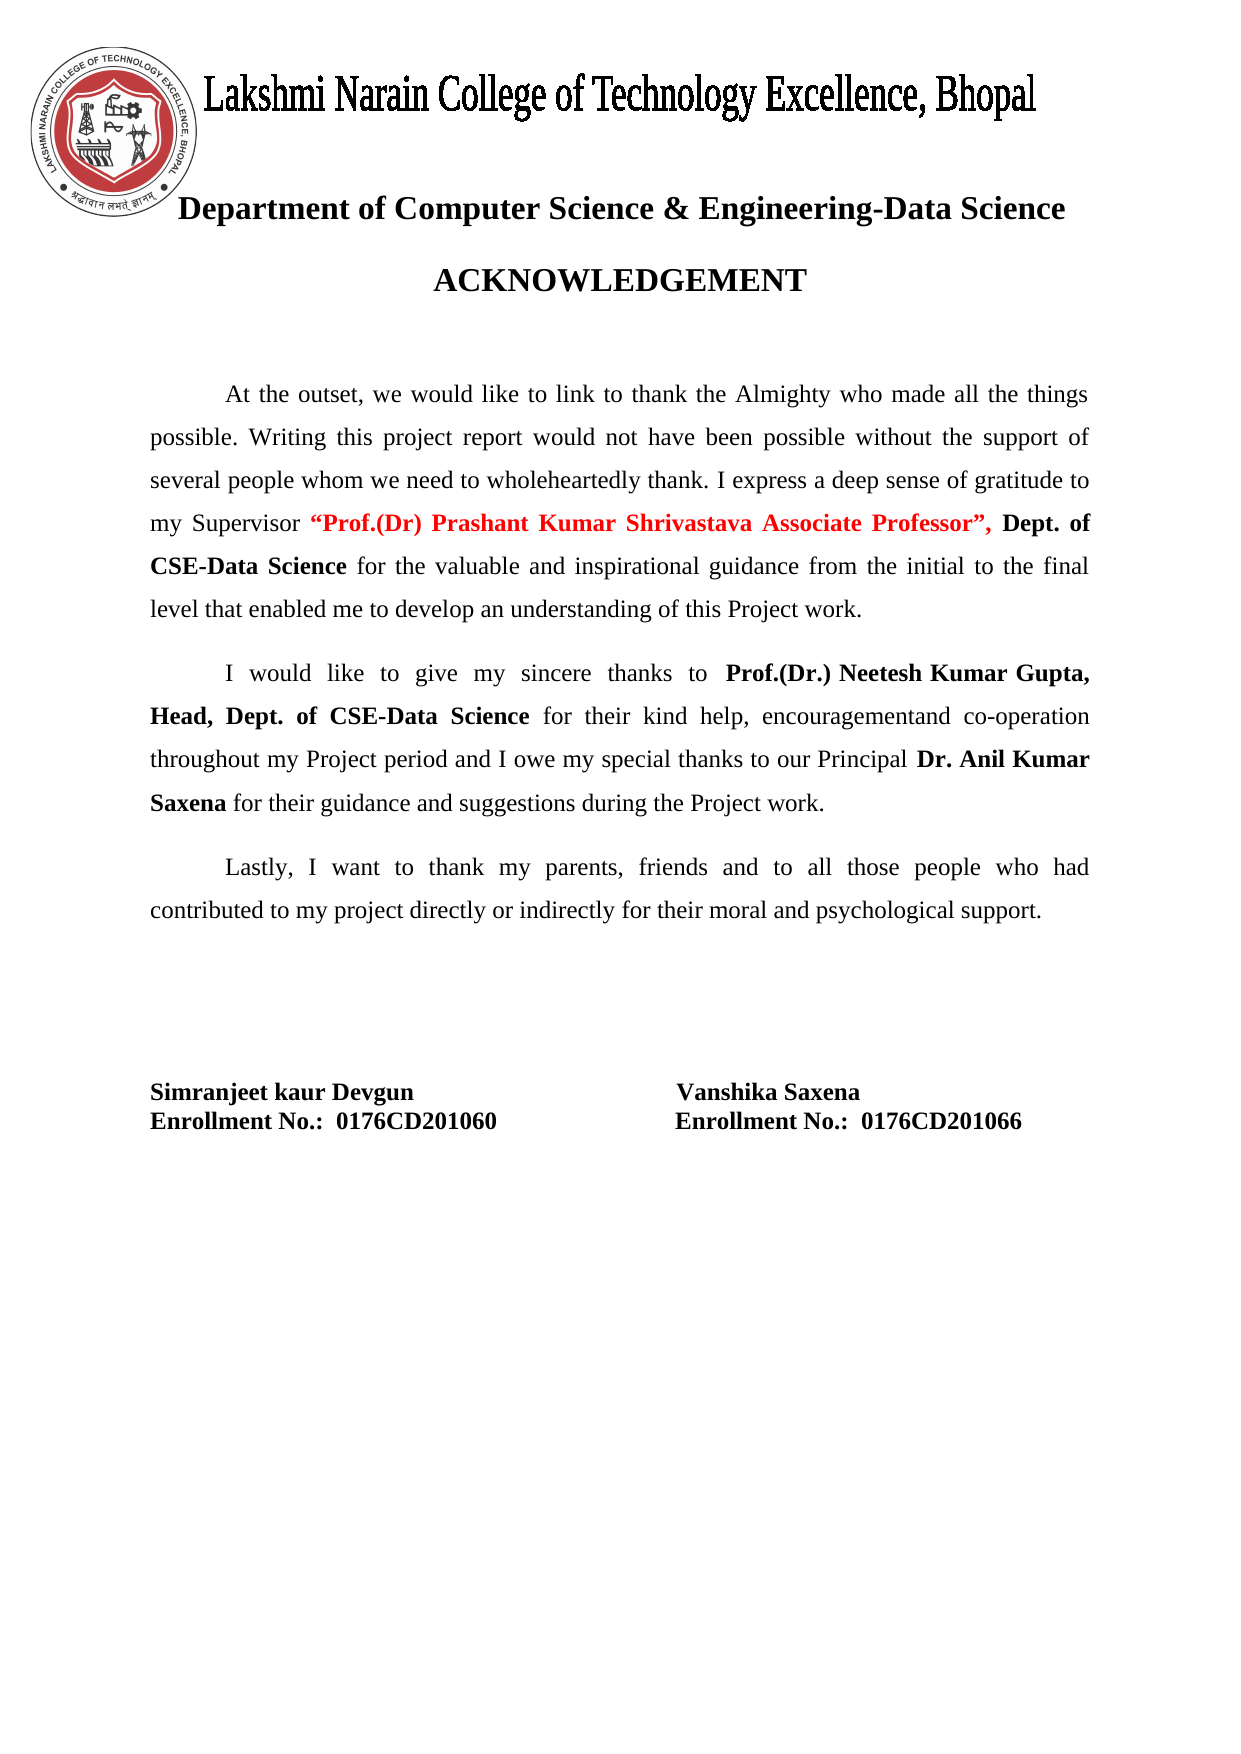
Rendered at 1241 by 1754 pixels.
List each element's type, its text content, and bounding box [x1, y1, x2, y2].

picture [185, 199, 194, 217]
text Simranjeet kaur Devgun Vanshika Saxena [150, 1077, 1090, 1106]
text At the outset, we would like to link to thank the Almighty who made all the things possible. Writing this project report would not have been possible without the support of several people whom we need to wholeheartedly thank. I express a deep sense of gratitude to my Supervisor “Prof.(Dr) Prashant Kumar Shrivastava Associate Professor”, Dept. of CSE-Data Science for the valuable and inspirational guidance from the initial to the final level that enabled me to develop an understanding of this Project work. [150, 379, 1090, 623]
text Lastly, I want to thank my parents, friends and to all those people who had contributed to my project directly or indirectly for their moral and psychological support. [150, 852, 1090, 923]
picture [30, 47, 197, 217]
text I would like to give my sincere thanks to Prof.(Dr.) Neetesh Kumar Gupta, Head, Dept. of CSE-Data Science for their kind help, encouragementand co-operation throughout my Project period and I owe my special thanks to our Principal Dr. Anil Kumar Saxena for their guidance and suggestions during the Project work. [150, 658, 1090, 816]
text ACKNOWLEDGEMENT [150, 260, 1090, 299]
text Enrollment No.: 0176CD201060 Enrollment No.: 0176CD201066 [150, 1106, 1090, 1134]
